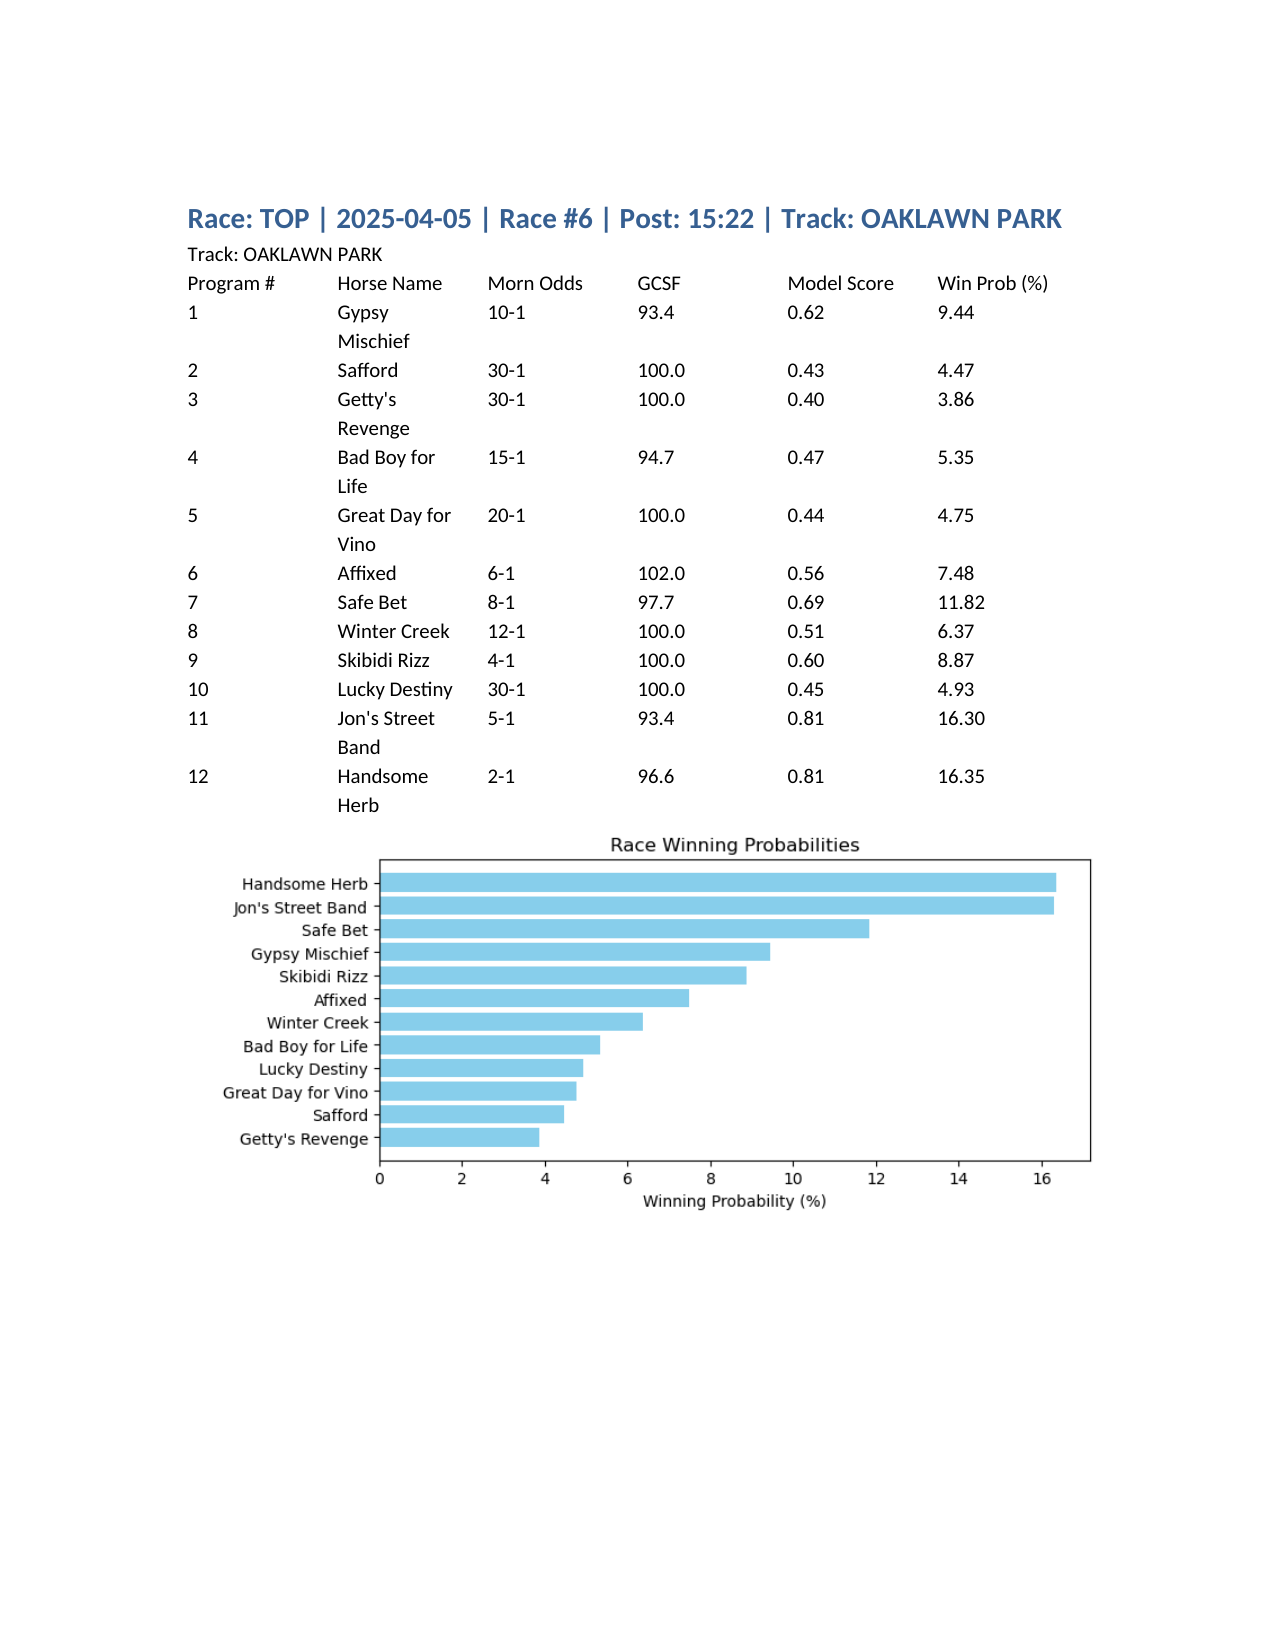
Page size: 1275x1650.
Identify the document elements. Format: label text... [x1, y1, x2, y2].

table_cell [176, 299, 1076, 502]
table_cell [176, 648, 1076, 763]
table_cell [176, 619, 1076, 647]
picture [206, 821, 1107, 1226]
text Track: OAKLAWN PARK [187, 241, 1087, 266]
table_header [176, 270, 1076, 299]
subtitle Race: TOP | 2025-04-05 | Race #6 | Post: 15:22 | Track: OAKLAWN PARK [187, 200, 1087, 236]
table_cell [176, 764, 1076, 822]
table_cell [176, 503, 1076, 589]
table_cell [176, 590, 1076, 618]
